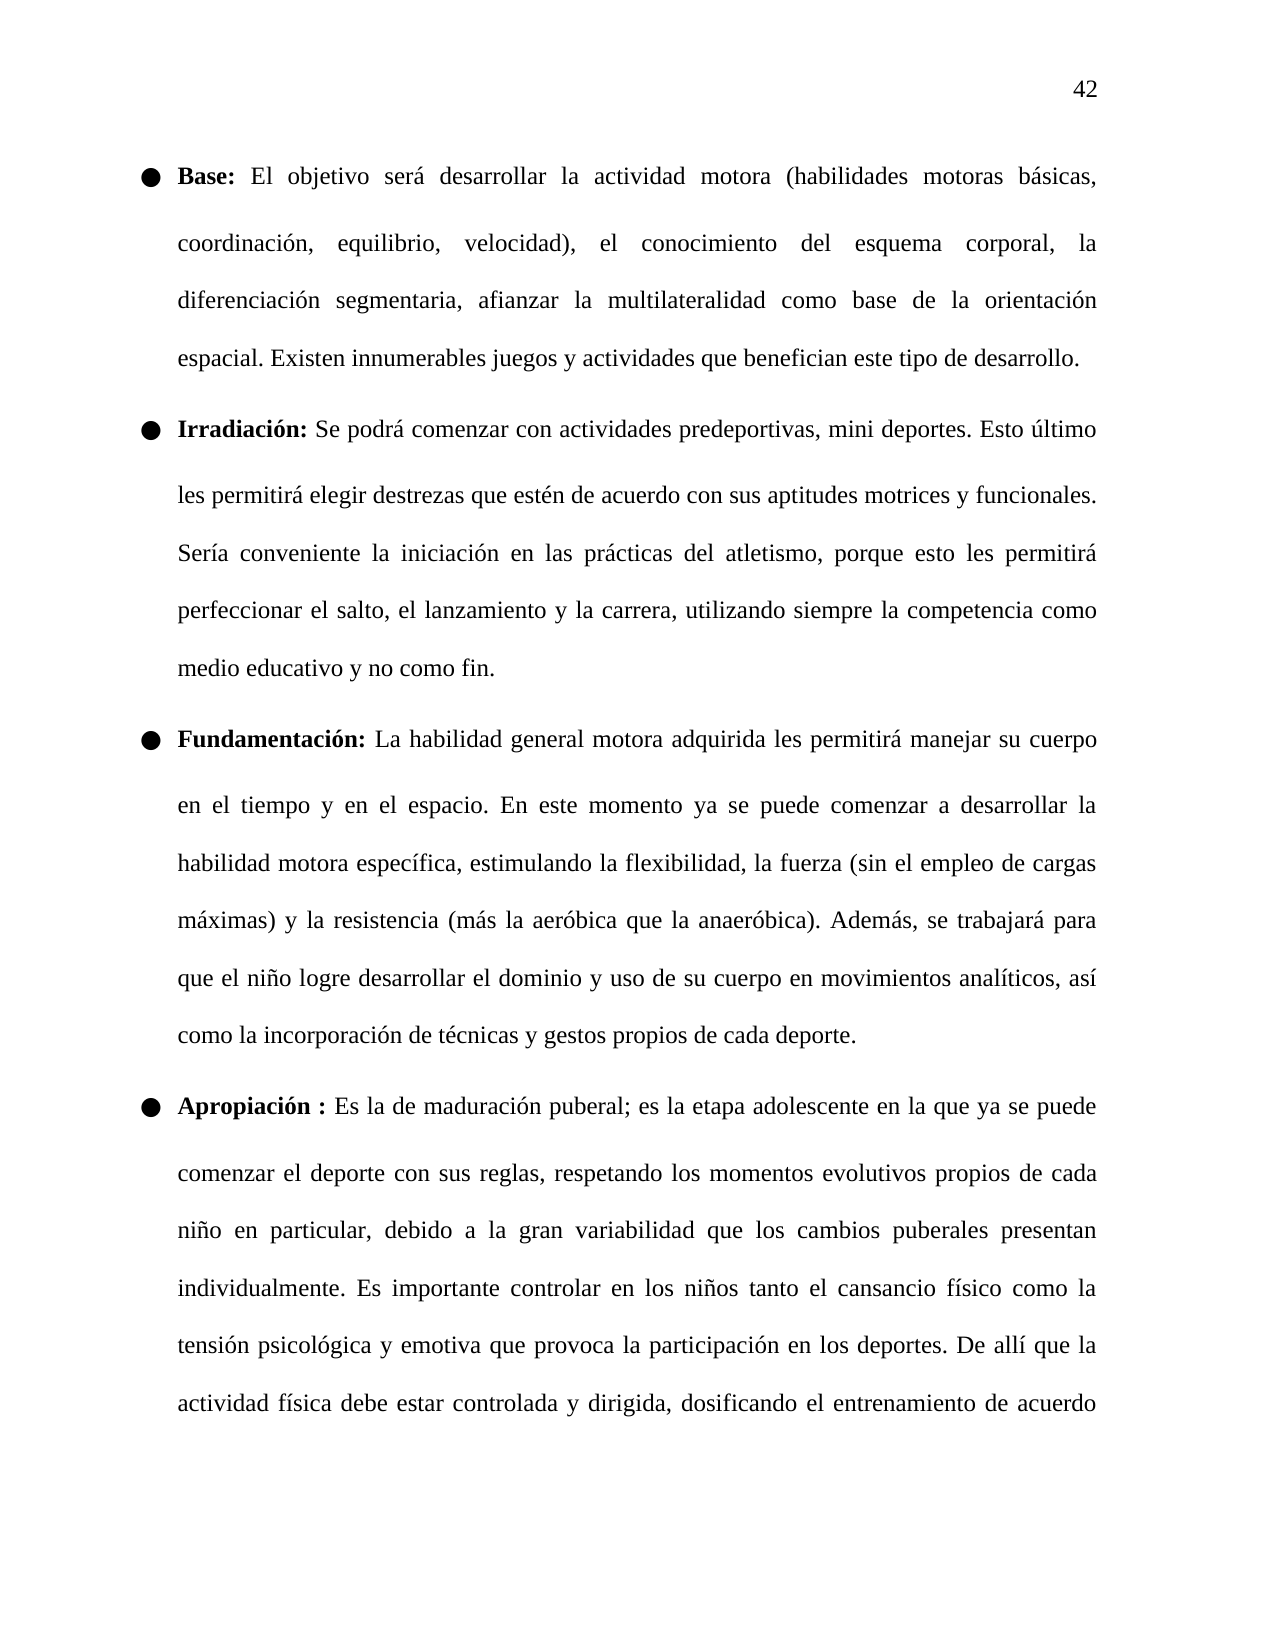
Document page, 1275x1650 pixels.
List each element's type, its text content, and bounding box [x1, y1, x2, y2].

list Irradiación: Se podrá comenzar con actividades predeportivas, mini deportes. Esto último les permitirá elegir destrezas que estén de acuerdo con sus aptitudes motrices y funcionales. Sería conveniente la iniciación en las prácticas del atletismo, porque esto les permitirá perfeccionar el salto, el lanzamiento y la carrera, utilizando siempre la competencia como medio educativo y no como fin. [140, 400, 1098, 681]
list Base: El objetivo será desarrollar la actividad motora (habilidades motoras básicas, coordinación, equilibrio, velocidad), el conocimiento del esquema corporal, la diferenciación segmentaria, afianzar la multilateralidad como base de la orientación espacial. Existen innumerables juegos y actividades que benefician este tipo de desarrollo. [140, 148, 1098, 371]
list Fundamentación: La habilidad general motora adquirida les permitirá manejar su cuerpo en el tiempo y en el espacio. En este momento ya se puede comenzar a desarrollar la habilidad motora específica, estimulando la flexibilidad, la fuerza (sin el empleo de cargas máximas) y la resistencia (más la aeróbica que la anaeróbica). Además, se trabajará para que el niño logre desarrollar el dominio y uso de su cuerpo en movimientos analíticos, así como la incorporación de técnicas y gestos propios de cada deporte. [140, 710, 1098, 1049]
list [140, 1078, 1098, 1416]
